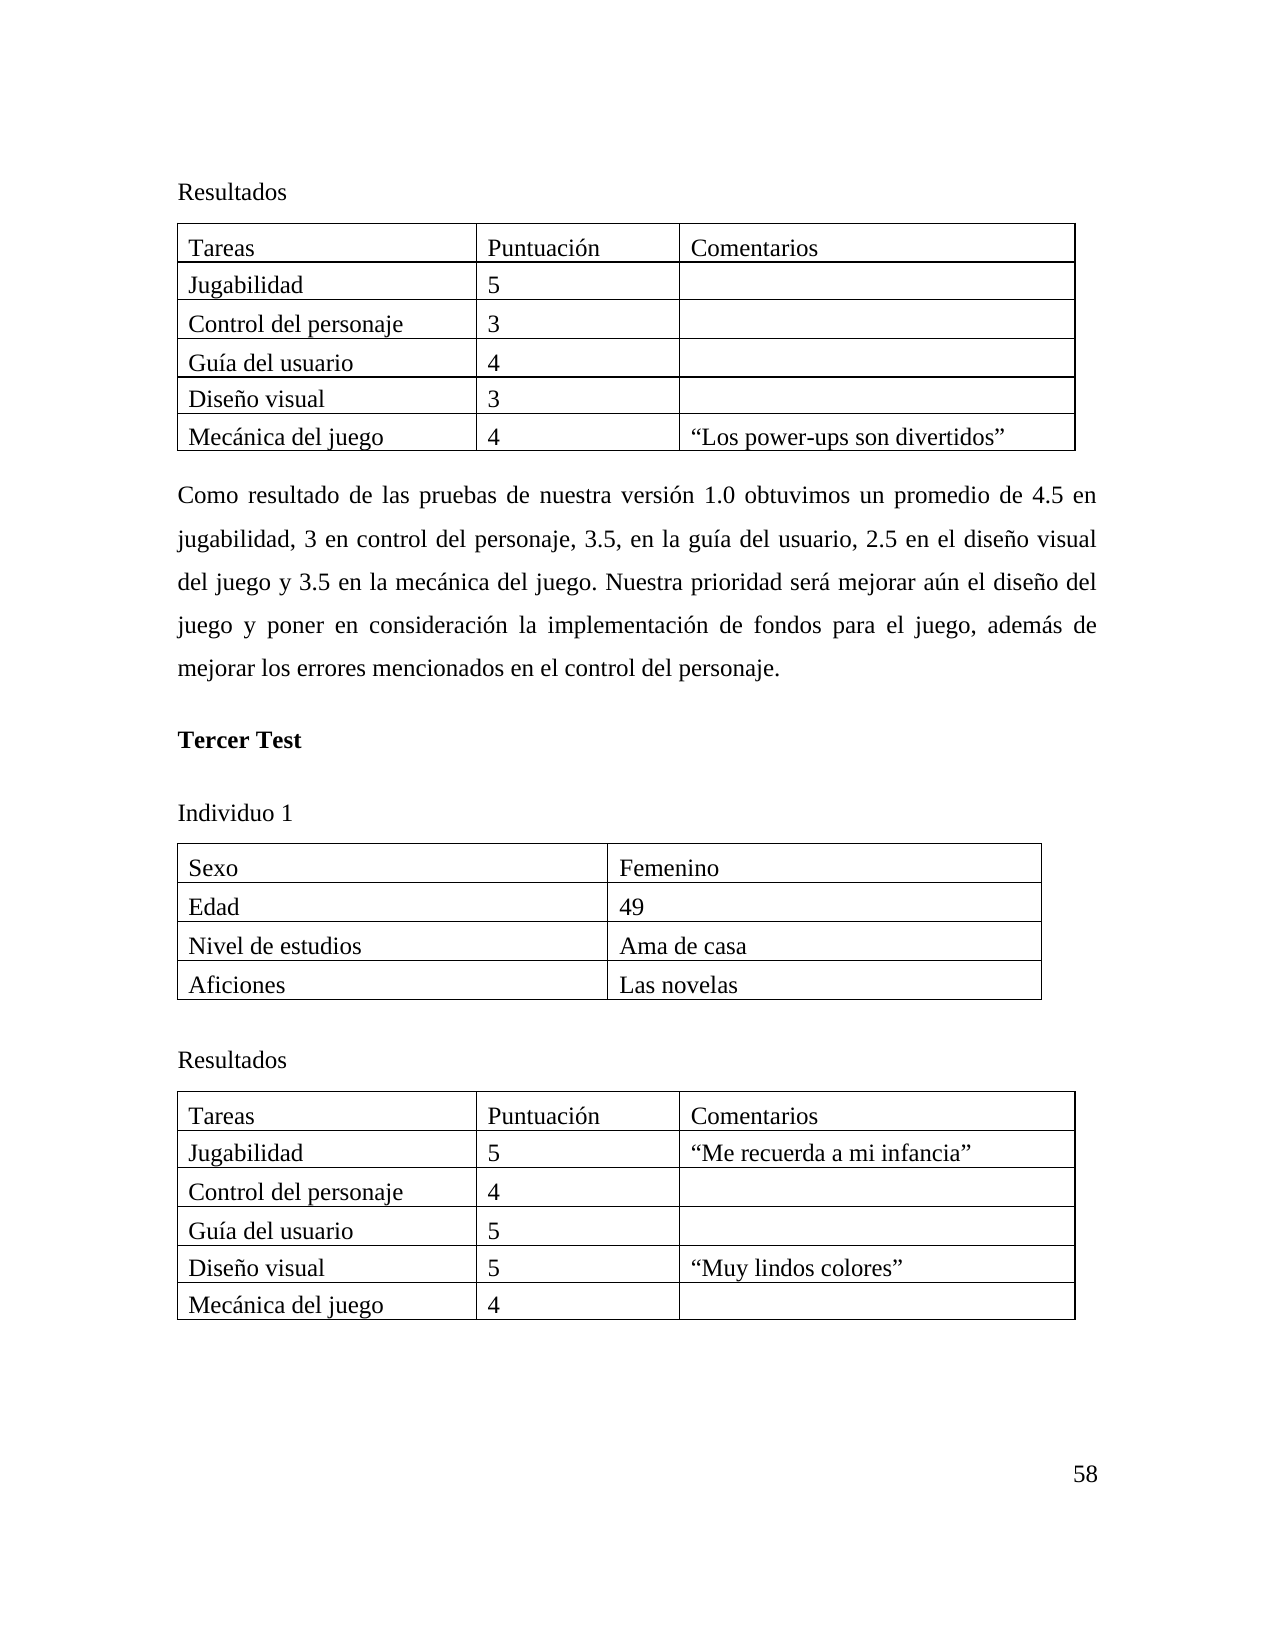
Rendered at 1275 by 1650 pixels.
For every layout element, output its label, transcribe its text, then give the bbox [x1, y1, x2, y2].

table_cell 4 [477, 1283, 679, 1319]
text Como resultado de las pruebas de nuestra versión 1.0 obtuvimos un promedio de 4.5 en jugabilidad, 3 en control del personaje, 3.5, en la guía del usuario, 2.5 en el diseño visual del juego y 3.5 en la mecánica del juego. Nuestra prioridad será mejorar aún el diseño del juego y poner en consideración la implementación de fondos para el juego, además de mejorar los errores mencionados en el control del personaje. [177, 481, 1098, 682]
table_cell Control del personaje [178, 300, 476, 337]
list Individuo 1 [177, 798, 1098, 826]
table_cell 4 [477, 339, 679, 376]
table_cell Jugabilidad [178, 263, 476, 298]
table_cell Aficiones [178, 961, 607, 999]
table_header Tareas [178, 224, 476, 261]
table_cell 5 [477, 1207, 679, 1245]
table_cell Guía del usuario [178, 339, 476, 376]
table_cell Diseño visual [178, 378, 476, 413]
table_cell 4 [477, 414, 679, 450]
table_header Sexo [178, 844, 607, 882]
table_cell [680, 263, 1074, 298]
table_cell [680, 378, 1074, 413]
table_header Puntuación [477, 1092, 679, 1130]
table_cell Las novelas [608, 961, 1041, 999]
table_cell 3 [477, 378, 679, 413]
table_cell [680, 300, 1074, 337]
table_header Comentarios [680, 224, 1074, 261]
table_cell Jugabilidad [178, 1131, 476, 1167]
table_cell [680, 339, 1074, 376]
table_cell Diseño visual [178, 1246, 476, 1282]
table_cell 5 [477, 263, 679, 298]
table_cell Nivel de estudios [178, 922, 607, 960]
table_cell “Muy lindos colores” [680, 1246, 1074, 1282]
table_cell 4 [477, 1168, 679, 1206]
table_cell Mecánica del juego [178, 1283, 476, 1319]
table_cell Ama de casa [608, 922, 1041, 960]
table_cell Control del personaje [178, 1168, 476, 1206]
text Resultados [177, 177, 1098, 206]
table_cell 49 [608, 883, 1041, 921]
table_cell Mecánica del juego [178, 414, 476, 450]
table_cell Guía del usuario [178, 1207, 476, 1245]
table_cell 3 [477, 300, 679, 337]
table_header Femenino [608, 844, 1041, 882]
table_header Puntuación [477, 224, 679, 261]
table_header Tareas [178, 1092, 476, 1130]
list Resultados [177, 1045, 1098, 1074]
table_cell 5 [477, 1246, 679, 1282]
table_cell “Los power-ups son divertidos” [680, 414, 1074, 450]
table_cell Edad [178, 883, 607, 921]
table_cell [680, 1168, 1074, 1206]
text Tercer Test [177, 725, 1098, 754]
table_cell “Me recuerda a mi infancia” [680, 1131, 1074, 1167]
table_cell [680, 1283, 1074, 1319]
table_header Comentarios [680, 1092, 1074, 1130]
table_cell 5 [477, 1131, 679, 1167]
table_cell [680, 1207, 1074, 1245]
